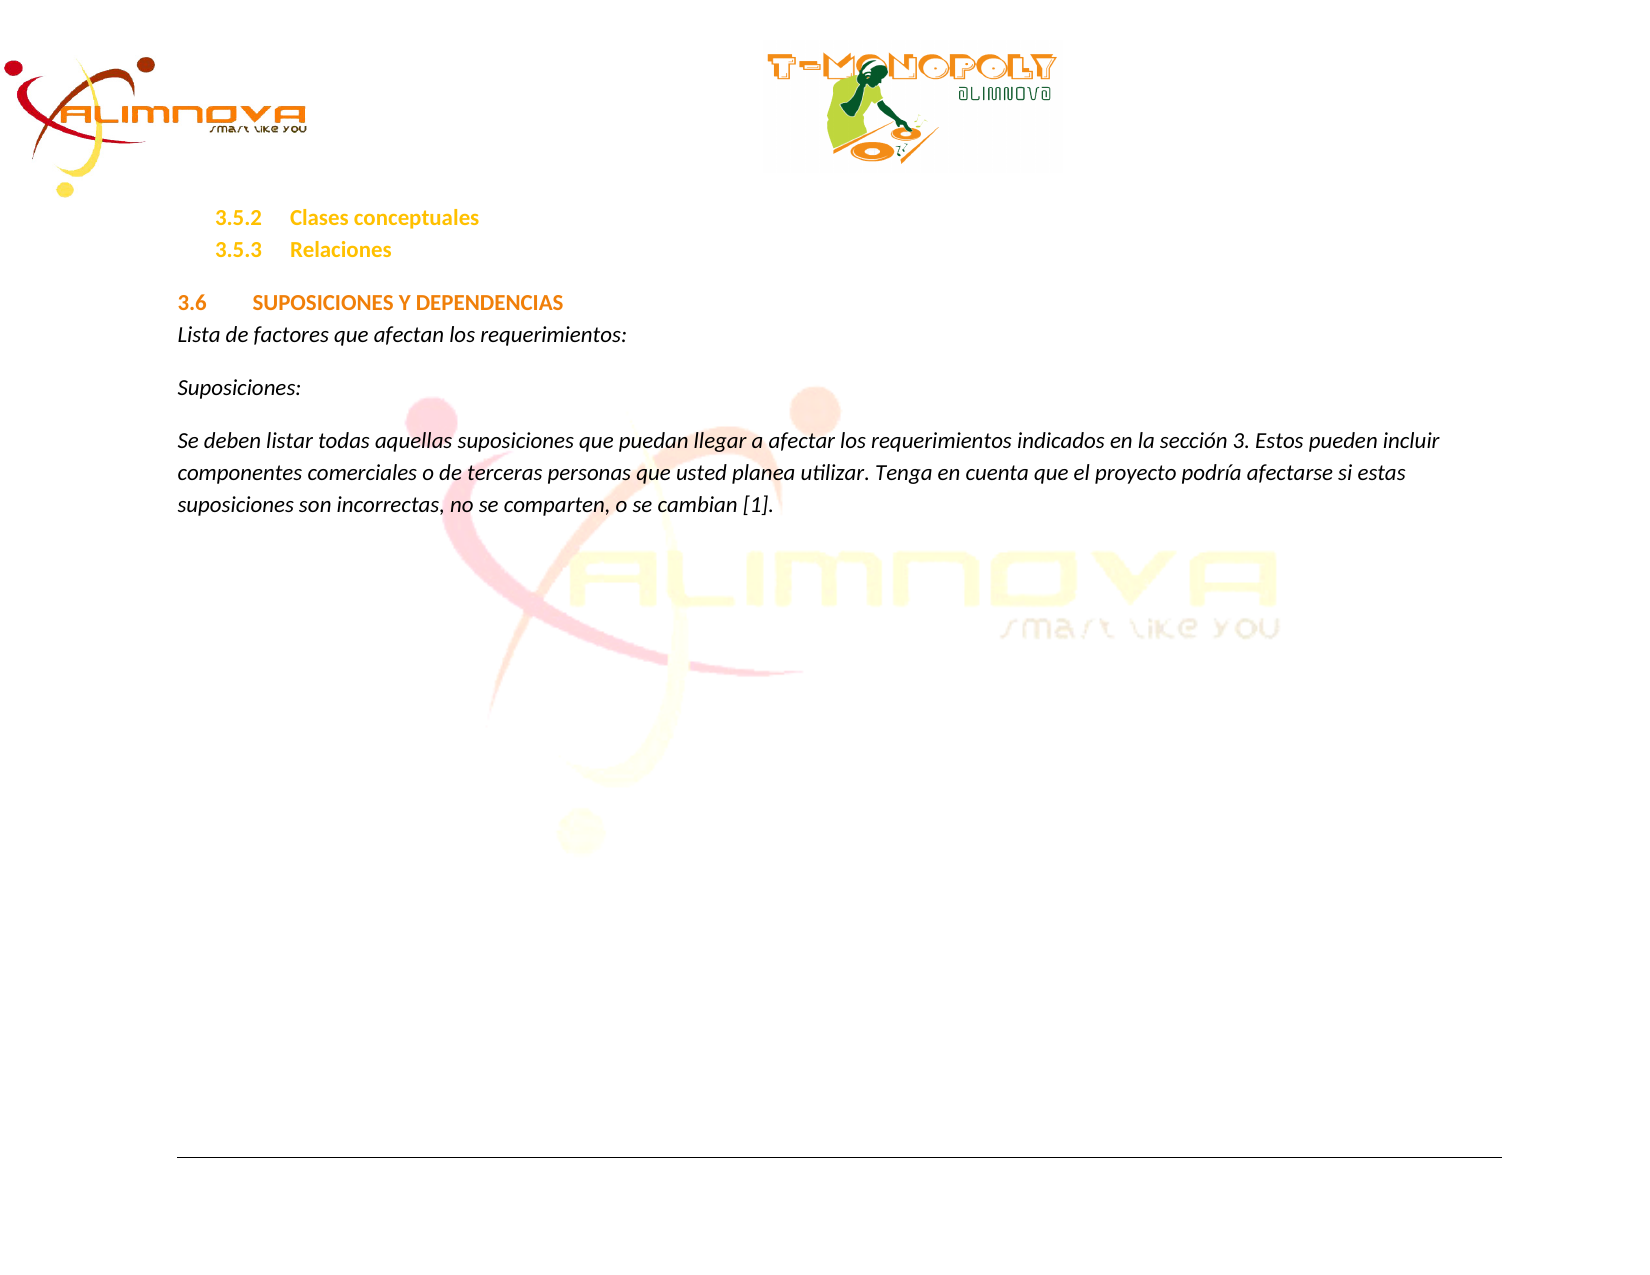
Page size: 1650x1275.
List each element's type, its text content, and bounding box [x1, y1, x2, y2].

picture [0, 55, 308, 199]
subtitle SUPOSICIONES Y DEPENDENCIAS [177, 288, 1502, 316]
text Se deben listar todas aquellas suposiciones que puedan llegar a afectar los requerimientos indicados en la sección 3. Estos pueden incluir componentes comerciales o de terceras personas que usted planea utilizar. Tenga en cuenta que el proyecto podría afectarse si estas suposiciones son incorrectas, no se comparten, o se cambian [1]. [177, 426, 1502, 518]
picture [762, 40, 1064, 173]
list Relaciones [215, 235, 1502, 263]
list Clases conceptuales [215, 177, 1502, 231]
text Suposiciones: [177, 373, 1502, 401]
text Lista de factores que afectan los requerimientos: [177, 320, 1502, 348]
